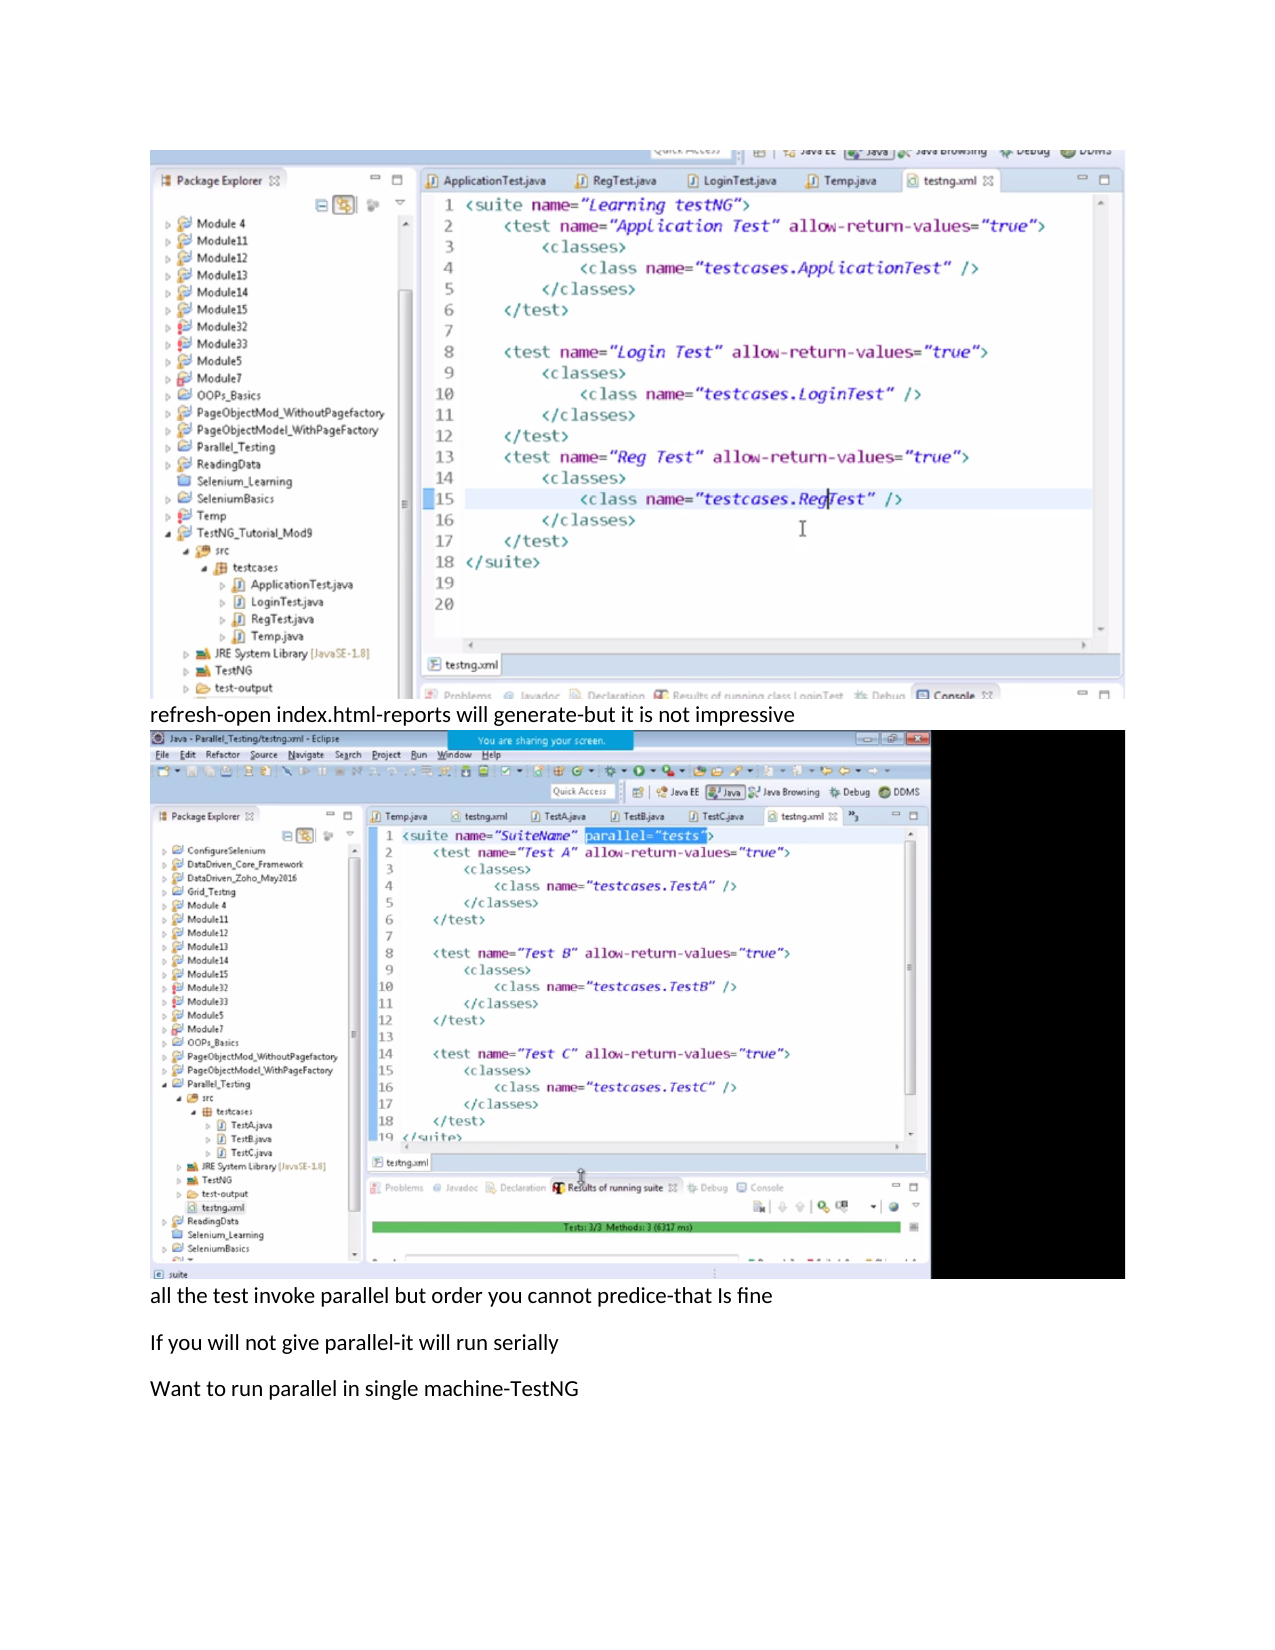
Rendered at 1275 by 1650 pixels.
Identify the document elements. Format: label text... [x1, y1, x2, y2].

text Want to run parallel in single machine-TestNG [150, 1374, 1125, 1403]
picture [150, 150, 1125, 699]
text refresh-open index.html-reports will generate-but it is not impressiveall the test invoke parallel but order you cannot predice-that Is fine [150, 1279, 1125, 1309]
picture [150, 730, 1125, 1279]
text If you will not give parallel-it will run serially [150, 1328, 1125, 1356]
picture [478, 738, 495, 744]
picture [575, 738, 605, 744]
picture [551, 738, 570, 745]
text refresh-open index.html-reports will generate-but it is not impressiveall the test invoke parallel but order you cannot predice-that Is fine [150, 699, 1125, 730]
picture [499, 738, 511, 744]
